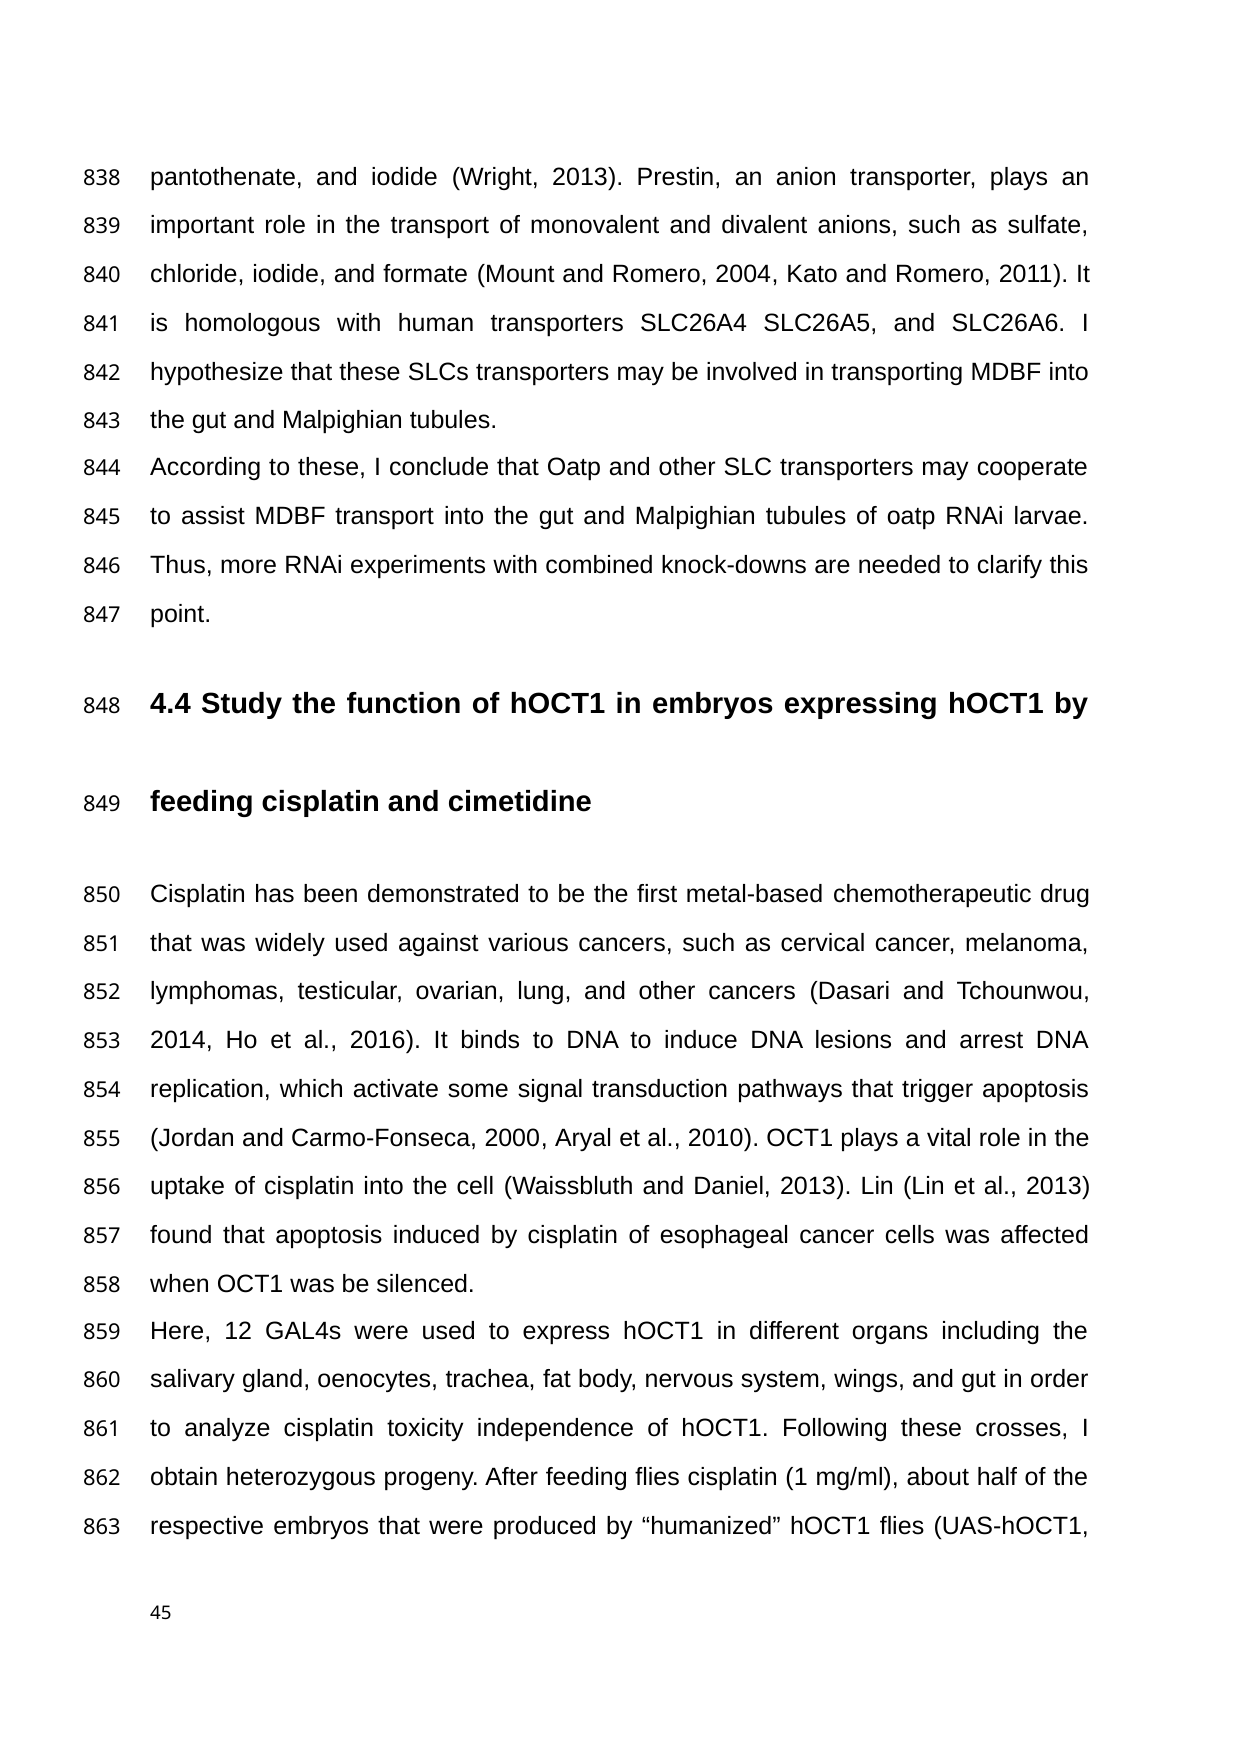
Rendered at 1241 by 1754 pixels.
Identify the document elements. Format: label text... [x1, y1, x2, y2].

subtitle 4.4 Study the function of hOCT1 in embryos expressing hOCT1 by feeding cisplatin and cimetidine [150, 671, 1090, 833]
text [150, 1314, 1090, 1541]
text According to these, I conclude that Oatp and other SLC transporters may cooperate to assist MDBF transport into the gut and Malpighian tubules of oatp RNAi larvae. Thus, more RNAi experiments with combined knock-downs are needed to clarify this point. [150, 450, 1090, 629]
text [150, 160, 1090, 436]
text Cisplatin has been demonstrated to be the first metal-based chemotherapeutic drug that was widely used against various cancers, such as cervical cancer, melanoma, lymphomas, testicular, ovarian, lung, and other cancers (Dasari and Tchounwou, 2014, Ho et al., 2016). It binds to DNA to induce DNA lesions and arrest DNA replication, which activate some signal transduction pathways that trigger apoptosis (Jordan and Carmo-Fonseca, 2000, Aryal et al., 2010). OCT1 plays a vital role in the uptake of cisplatin into the cell (Waissbluth and Daniel, 2013). Lin (Lin et al., 2013) found that apoptosis induced by cisplatin of esophageal cancer cells was affected when OCT1 was be silenced. [150, 877, 1090, 1299]
